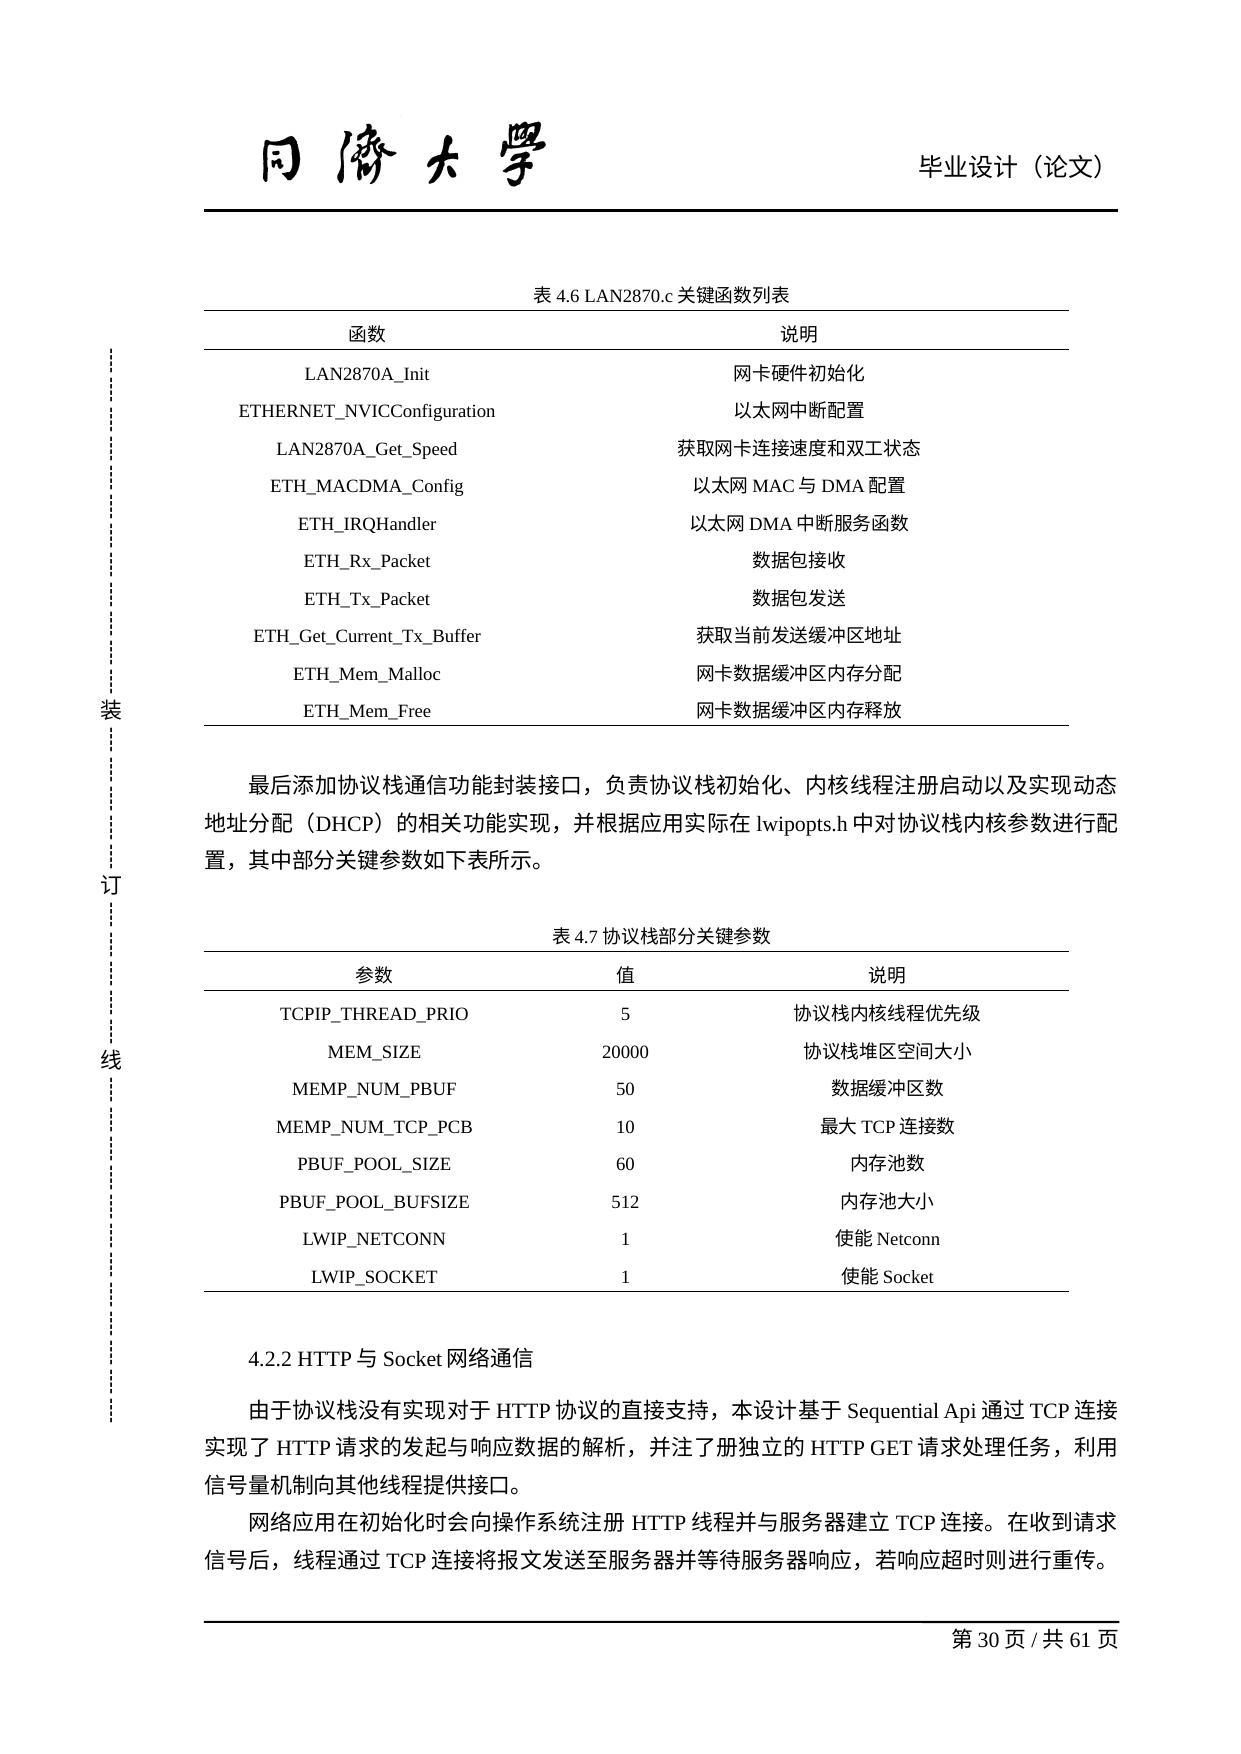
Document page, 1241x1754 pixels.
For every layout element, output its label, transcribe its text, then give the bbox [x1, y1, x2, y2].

table_cell 5 [544, 991, 706, 1028]
table_cell 网卡硬件初始化 [529, 350, 1068, 387]
table_cell 最大TCP连接数 [706, 1103, 1068, 1141]
table_cell 使能Socket [706, 1253, 1068, 1291]
table_cell LWIP_NETCONN [204, 1216, 544, 1253]
table_cell MEM_SIZE [204, 1028, 544, 1066]
table_cell ETH_IRQHandler [204, 500, 529, 537]
table_cell ETH_MACDMA_Config [204, 463, 529, 500]
table_cell 网卡数据缓冲区内存释放 [529, 688, 1068, 725]
table_cell 1 [544, 1216, 706, 1253]
table_cell 10 [544, 1103, 706, 1141]
table_cell 1 [544, 1253, 706, 1291]
table_cell LWIP_SOCKET [204, 1253, 544, 1291]
table_cell 以太网中断配置 [529, 388, 1068, 425]
table_cell PBUF_POOL_BUFSIZE [204, 1178, 544, 1216]
table_cell 512 [544, 1178, 706, 1216]
table_cell 50 [544, 1066, 706, 1103]
table_header 参数 [204, 952, 544, 989]
table_header 说明 [706, 952, 1068, 989]
table_cell PBUF_POOL_SIZE [204, 1141, 544, 1178]
text 表4.7 协议栈部分关键参数 [204, 913, 1118, 951]
table_cell 数据包接收 [529, 538, 1068, 575]
table_cell 20000 [544, 1028, 706, 1066]
text 网络应用在初始化时会向操作系统注册HTTP线程并与服务器建立TCP连接。在收到请求信号后，线程通过TCP连接将报文发送至服务器并等待服务器响应，若响应超时则进行重传。收到响应数据后，HTTP线程将数据存入全局接收缓冲区并触发响应信号。有关HTTP请求发送与响应接收的完整实现见附录1所示。 [204, 1501, 1118, 1576]
table_cell 获取当前发送缓冲区地址 [529, 613, 1068, 650]
table_cell ETH_Get_Current_Tx_Buffer [204, 613, 529, 650]
table_cell 数据包发送 [529, 575, 1068, 612]
table_cell 获取网卡连接速度和双工状态 [529, 425, 1068, 462]
picture [241, 113, 564, 193]
table_cell 60 [544, 1141, 706, 1178]
text 表4.6 LAN2870.c关键函数列表 [204, 273, 1118, 310]
table_cell 以太网MAC与DMA配置 [529, 463, 1068, 500]
table_cell 内存池大小 [706, 1178, 1068, 1216]
table_cell ETH_Rx_Packet [204, 538, 529, 575]
table_cell 使能Netconn [706, 1216, 1068, 1253]
table_cell LAN2870A_Get_Speed [204, 425, 529, 462]
table_cell MEMP_NUM_PBUF [204, 1066, 544, 1103]
table_cell 协议栈内核线程优先级 [706, 991, 1068, 1028]
text 最后添加协议栈通信功能封装接口，负责协议栈初始化、内核线程注册启动以及实现动态地址分配（DHCP）的相关功能实现，并根据应用实际在lwipopts.h中对协议栈内核参数进行配置，其中部分关键参数如下表所示。 [204, 763, 1118, 876]
table_cell MEMP_NUM_TCP_PCB [204, 1103, 544, 1141]
text 4.2.2 HTTP与Socket网络通信 [204, 1346, 1114, 1371]
table_cell 以太网DMA中断服务函数 [529, 500, 1068, 537]
table_cell ETH_Mem_Malloc [204, 650, 529, 687]
table_header 值 [544, 952, 706, 989]
table_cell TCPIP_THREAD_PRIO [204, 991, 544, 1028]
table_cell ETH_Mem_Free [204, 688, 529, 725]
table_header 说明 [529, 311, 1068, 349]
table_cell ETH_Tx_Packet [204, 575, 529, 612]
table_cell 数据缓冲区数 [706, 1066, 1068, 1103]
table_cell LAN2870A_Init [204, 350, 529, 387]
text 由于协议栈没有实现对于HTTP协议的直接支持，本设计基于Sequential Api通过TCP连接实现了HTTP请求的发起与响应数据的解析，并注了册独立的HTTP GET请求处理任务，利用信号量机制向其他线程提供接口。 [204, 1388, 1118, 1501]
table_cell 网卡数据缓冲区内存分配 [529, 650, 1068, 687]
table_cell 内存池数 [706, 1141, 1068, 1178]
table_header 函数 [204, 311, 529, 349]
table_cell ETHERNET_NVICConfiguration [204, 388, 529, 425]
table_cell 协议栈堆区空间大小 [706, 1028, 1068, 1066]
